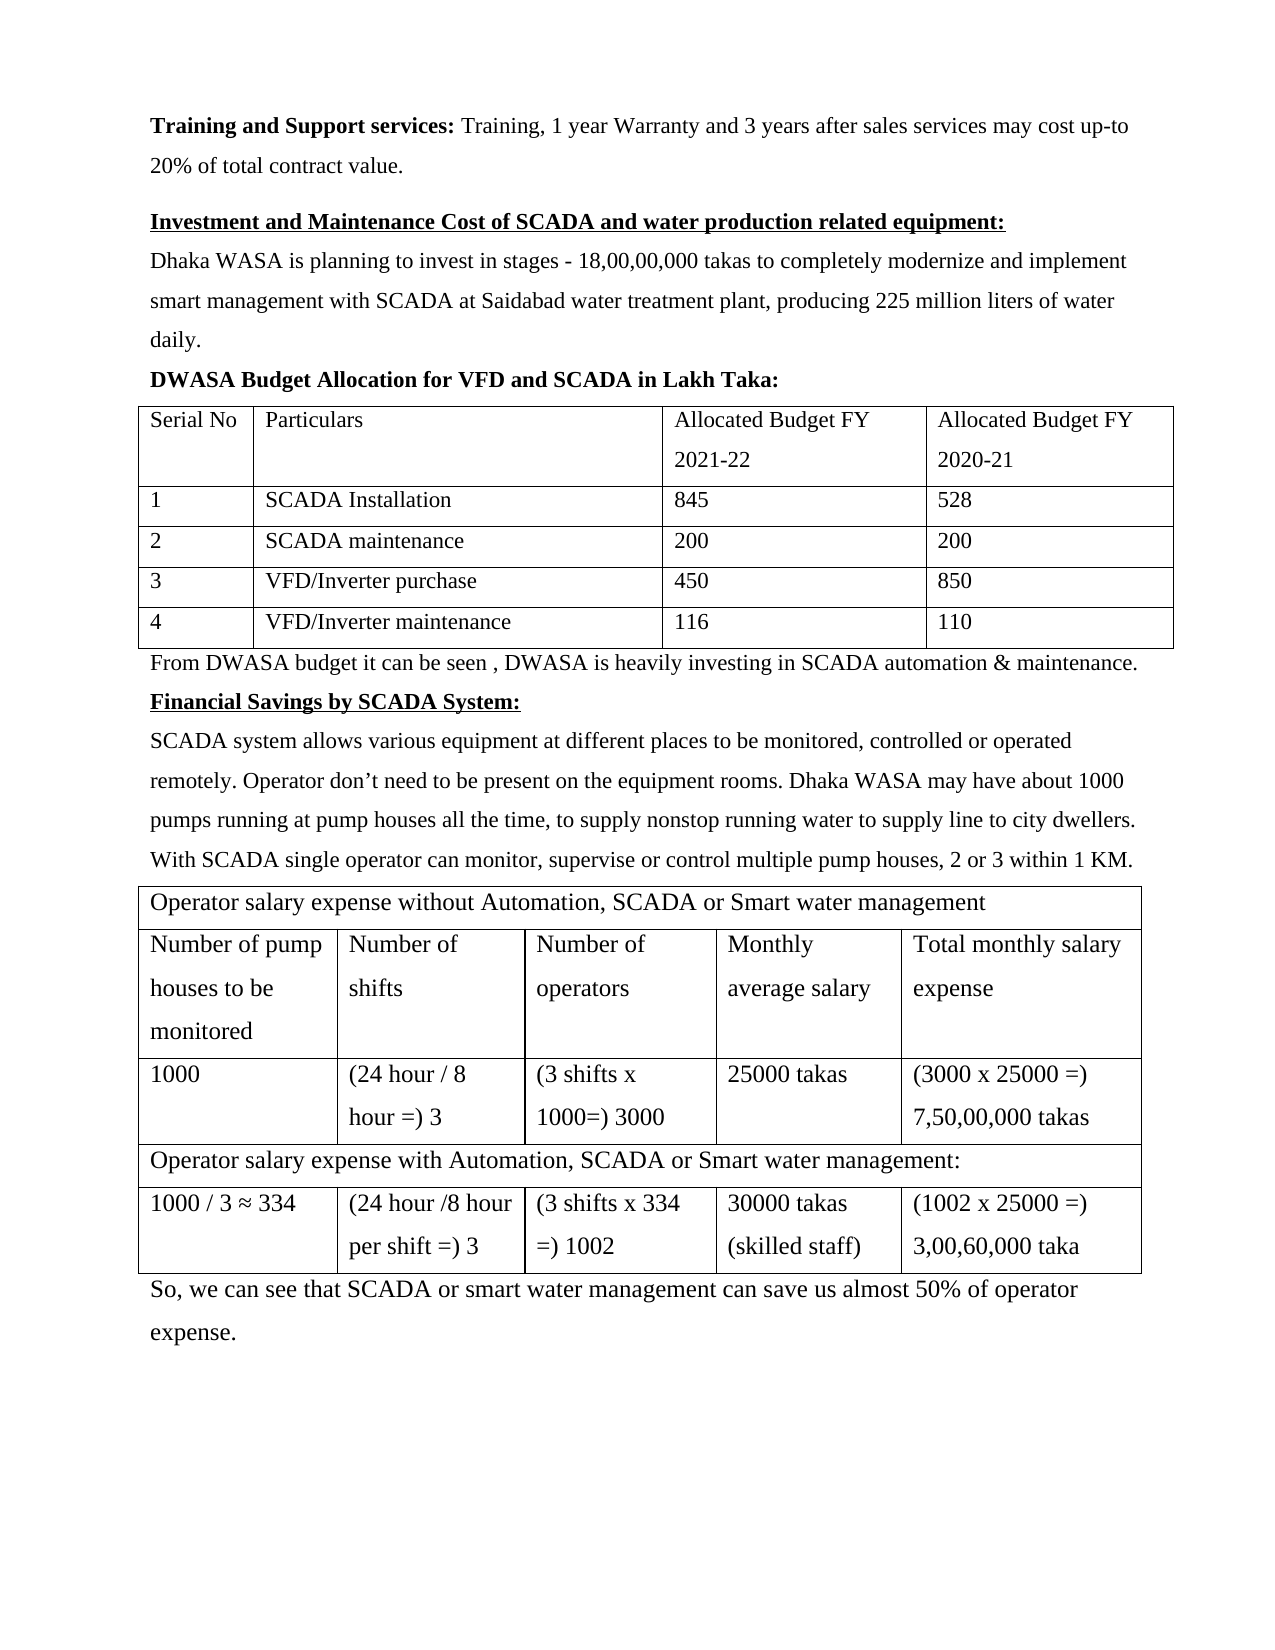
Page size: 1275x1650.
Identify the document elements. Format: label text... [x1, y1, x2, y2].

table_cell 200 [927, 527, 1173, 567]
text From DWASA budget it can be seen , DWASA is heavily investing in SCADA automation & maintenance. [150, 649, 1162, 675]
text So, we can see that SCADA or smart water management can save us almost 50% of operator expense. [150, 1274, 1162, 1346]
table_cell 30000 takas (skilled staff) [717, 1188, 901, 1273]
table_cell VFD/Inverter purchase [254, 568, 662, 607]
table_cell Operator salary expense with Automation, SCADA or Smart water management: [139, 1145, 1141, 1187]
table_cell (3000 x 25000 =) 7,50,00,000 takas [902, 1059, 1141, 1144]
text Training and Support services: Training, 1 year Warranty and 3 years after sales services may cost up-to 20% of total contract value. [150, 112, 1162, 178]
table_cell (3 shifts x 1000=) 3000 [526, 1059, 716, 1144]
text DWASA Budget Allocation for VFD and SCADA in Lakh Taka: [150, 366, 1162, 392]
text Investment and Maintenance Cost of SCADA and water production related equipment: [150, 208, 1162, 234]
table_cell Monthly average salary [717, 930, 901, 1058]
table_cell VFD/Inverter maintenance [254, 608, 662, 648]
table_cell 110 [927, 608, 1173, 648]
table_cell 528 [927, 487, 1173, 526]
table_cell 200 [663, 527, 926, 567]
table_header Allocated Budget FY 2020-21 [927, 407, 1173, 486]
table_cell 1 [139, 487, 253, 526]
table_cell SCADA maintenance [254, 527, 662, 567]
table_cell 1000 [139, 1059, 337, 1144]
table_header Serial No [139, 407, 253, 486]
table_cell 116 [663, 608, 926, 648]
text Financial Savings by SCADA System: [150, 688, 1162, 714]
table_cell 25000 takas [717, 1059, 901, 1144]
table_cell (3 shifts x 334 =) 1002 [526, 1188, 716, 1273]
table_cell Number of shifts [338, 930, 524, 1058]
table_cell Number of operators [526, 930, 716, 1058]
table_cell SCADA Installation [254, 487, 662, 526]
table_header Operator salary expense without Automation, SCADA or Smart water management [139, 887, 1141, 928]
table_cell 845 [663, 487, 926, 526]
table_cell 4 [139, 608, 253, 648]
text SCADA system allows various equipment at different places to be monitored, controlled or operated remotely. Operator don’t need to be present on the equipment rooms. Dhaka WASA may have about 1000 pumps running at pump houses all the time, to supply nonstop running water to supply line to city dwellers. With SCADA single operator can monitor, supervise or control multiple pump houses, 2 or 3 within 1 KM. [150, 728, 1162, 872]
table_header Particulars [254, 407, 662, 486]
table_cell 1000 / 3 ≈ 334 [139, 1188, 337, 1273]
table_cell 2 [139, 527, 253, 567]
table_cell 450 [663, 568, 926, 607]
table_cell (24 hour / 8 hour =) 3 [338, 1059, 524, 1144]
table_cell (24 hour /8 hour per shift =) 3 [338, 1188, 524, 1273]
table_cell 850 [927, 568, 1173, 607]
table_cell Number of pump houses to be monitored [139, 930, 337, 1058]
table_header Allocated Budget FY 2021-22 [663, 407, 926, 486]
table_cell (1002 x 25000 =) 3,00,60,000 taka [902, 1188, 1141, 1273]
table_cell 3 [139, 568, 253, 607]
text Dhaka WASA is planning to invest in stages - 18,00,00,000 takas to completely modernize and implement smart management with SCADA at Saidabad water treatment plant, producing 225 million liters of water daily. [150, 248, 1162, 353]
table_cell Total monthly salary expense [902, 930, 1141, 1058]
